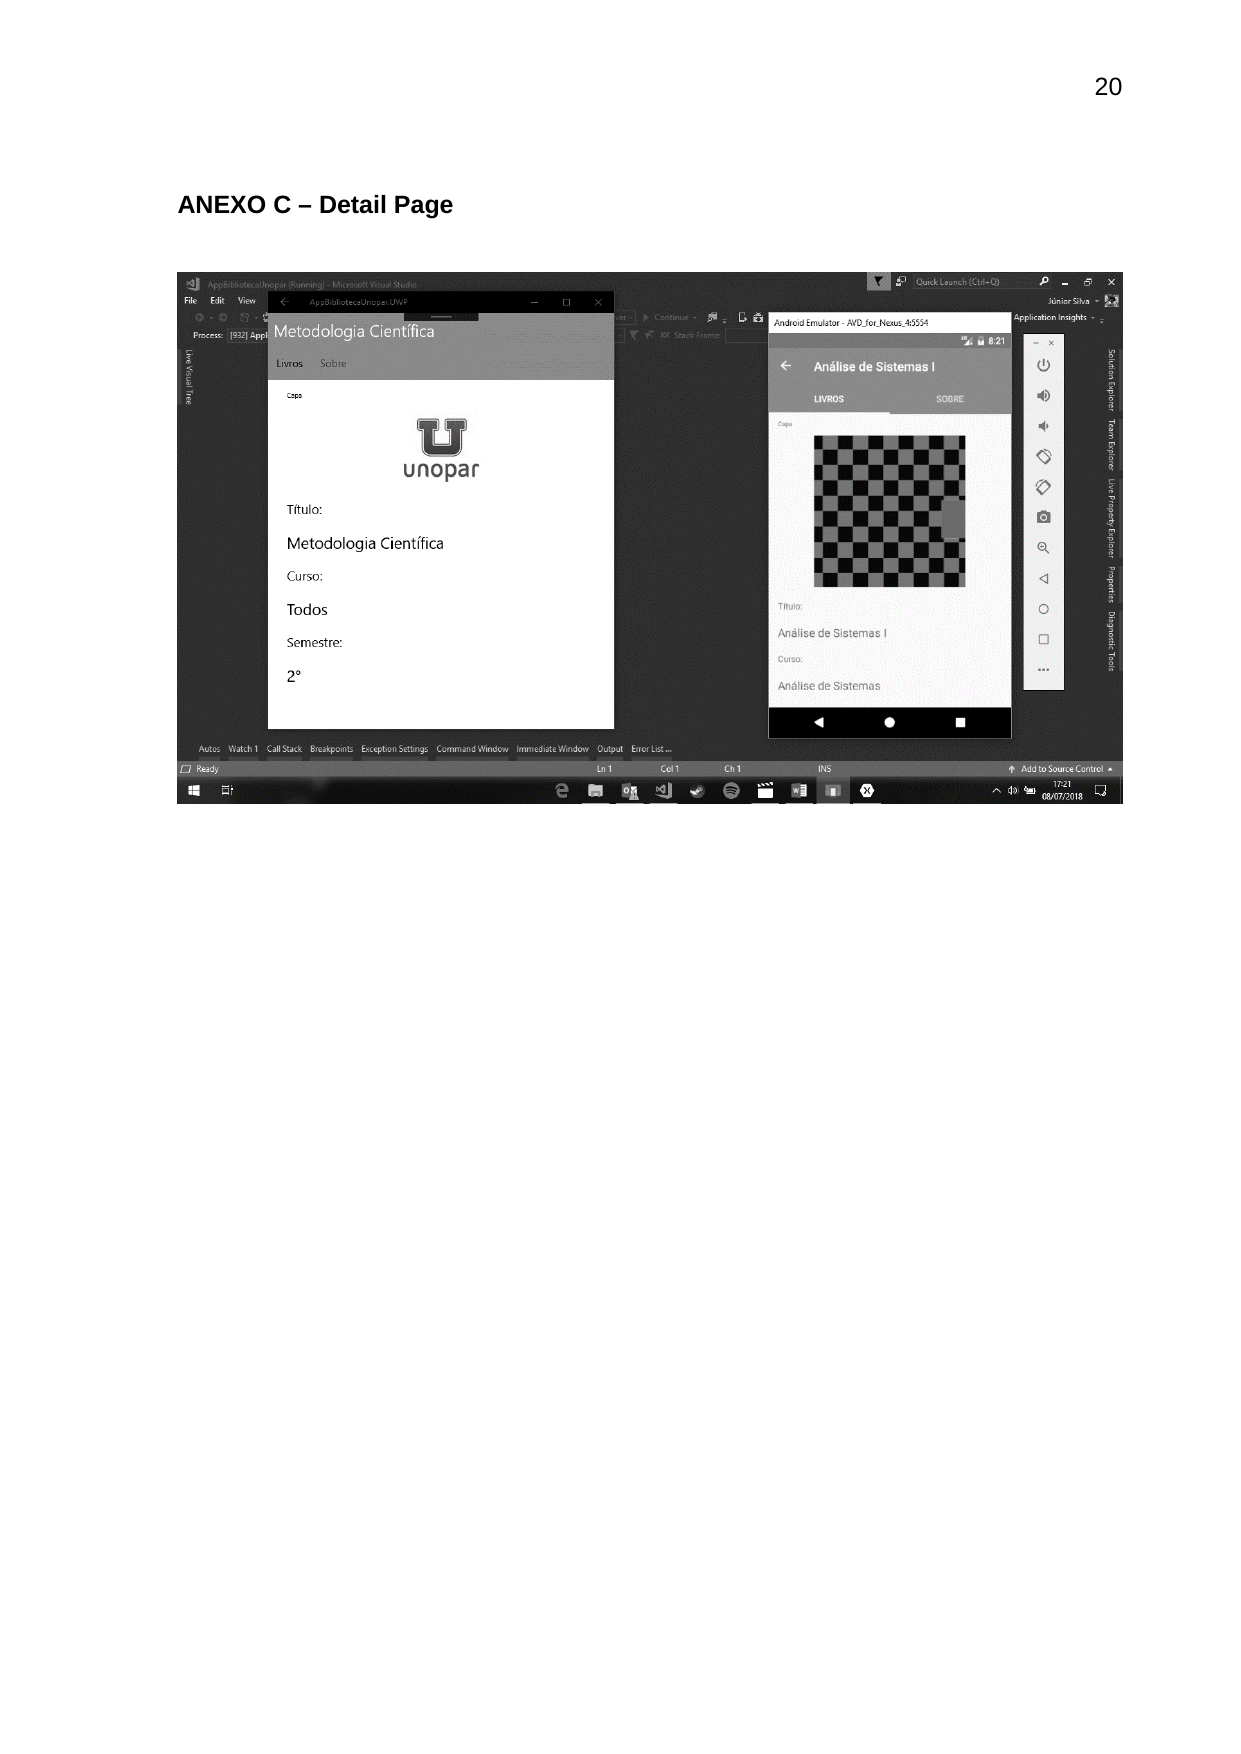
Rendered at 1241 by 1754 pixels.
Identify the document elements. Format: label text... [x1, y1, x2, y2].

text ANEXO C – Detail Page [177, 190, 1122, 218]
picture [177, 272, 1123, 804]
